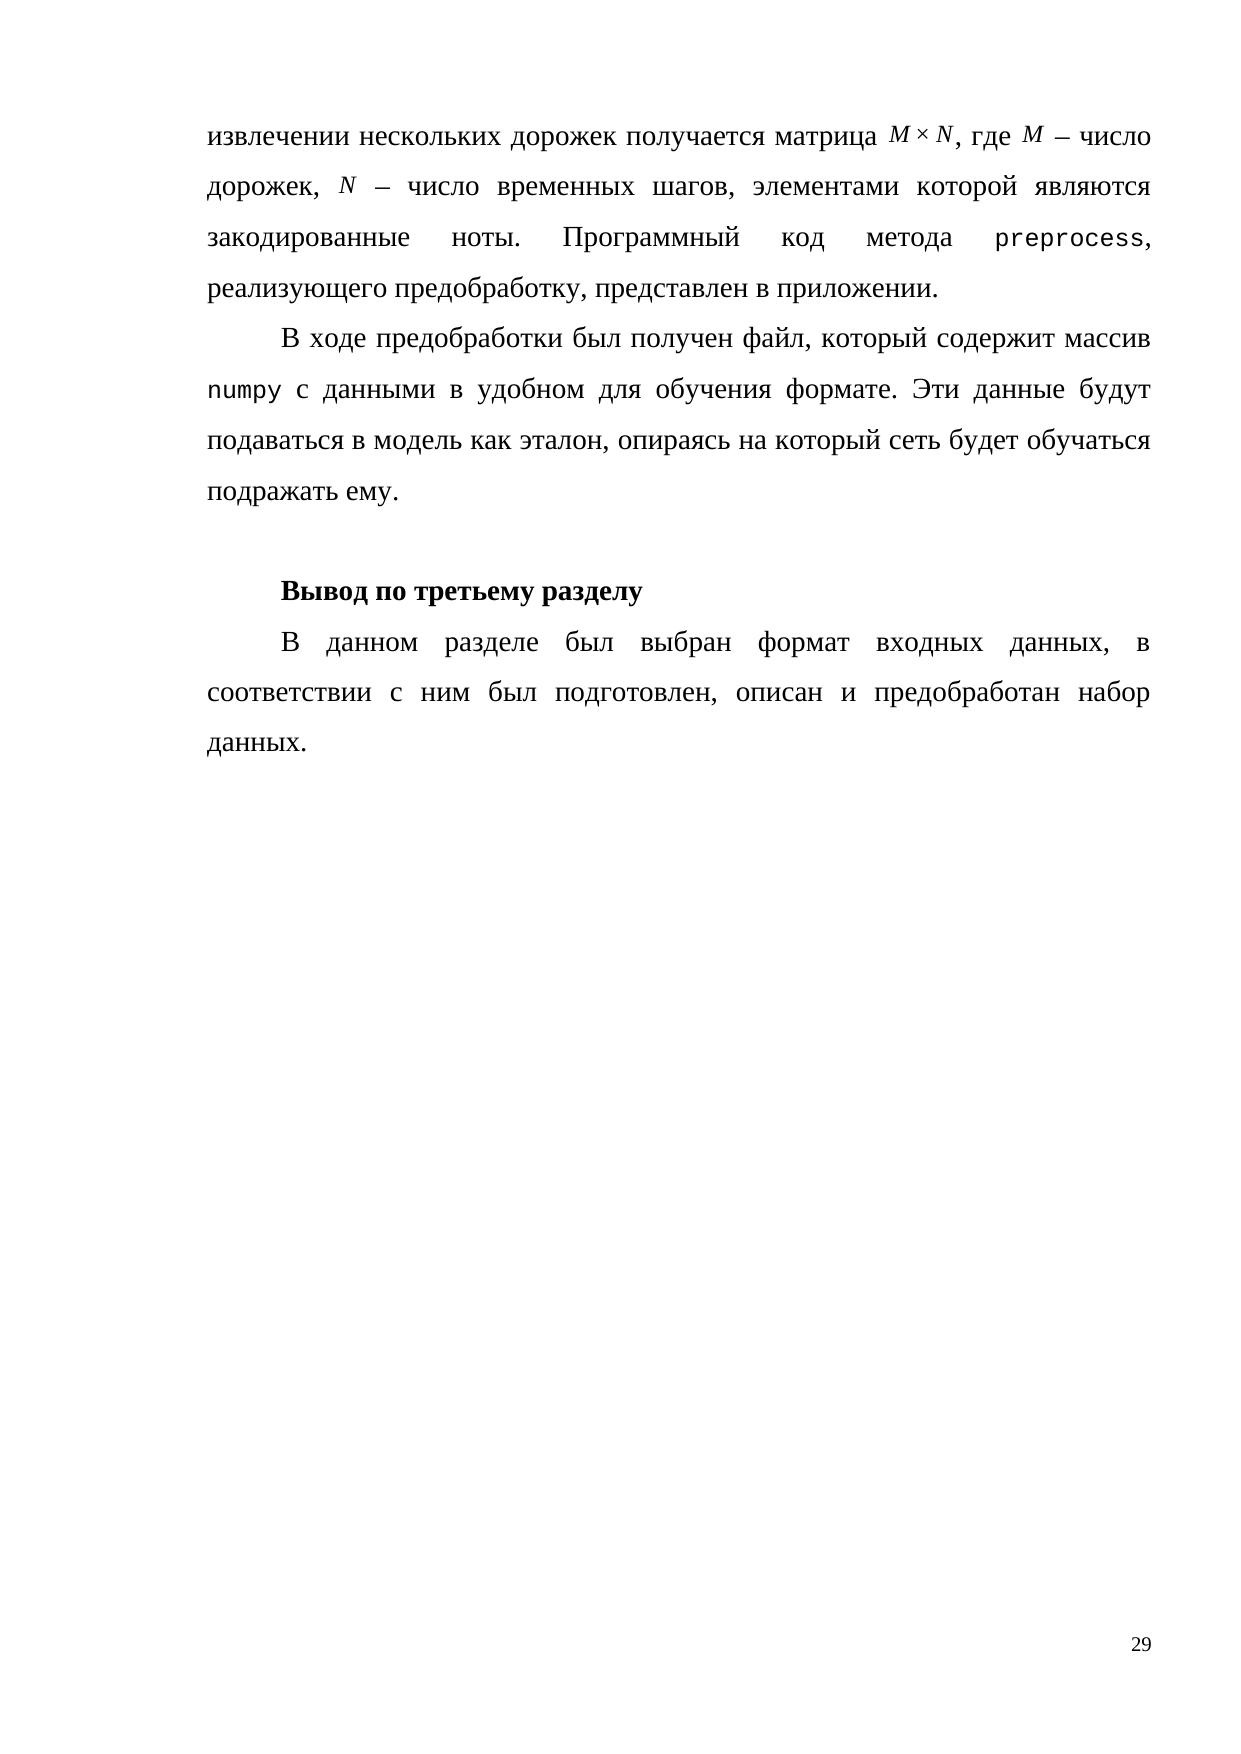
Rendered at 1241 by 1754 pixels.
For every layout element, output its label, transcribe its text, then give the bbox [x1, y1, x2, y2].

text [207, 118, 1152, 304]
text В данном разделе был выбран формат входных данных, в соответствии с ним был подготовлен, описан и предобработан набор данных. [207, 624, 1152, 758]
text Вывод по третьему разделу [207, 573, 1152, 607]
text В ходе предобработки был получен файл, который содержит массив numpy с данными в удобном для обучения формате. Эти данные будут подаваться в модель как эталон, опираясь на который сеть будет обучаться подражать ему. [207, 321, 1152, 506]
